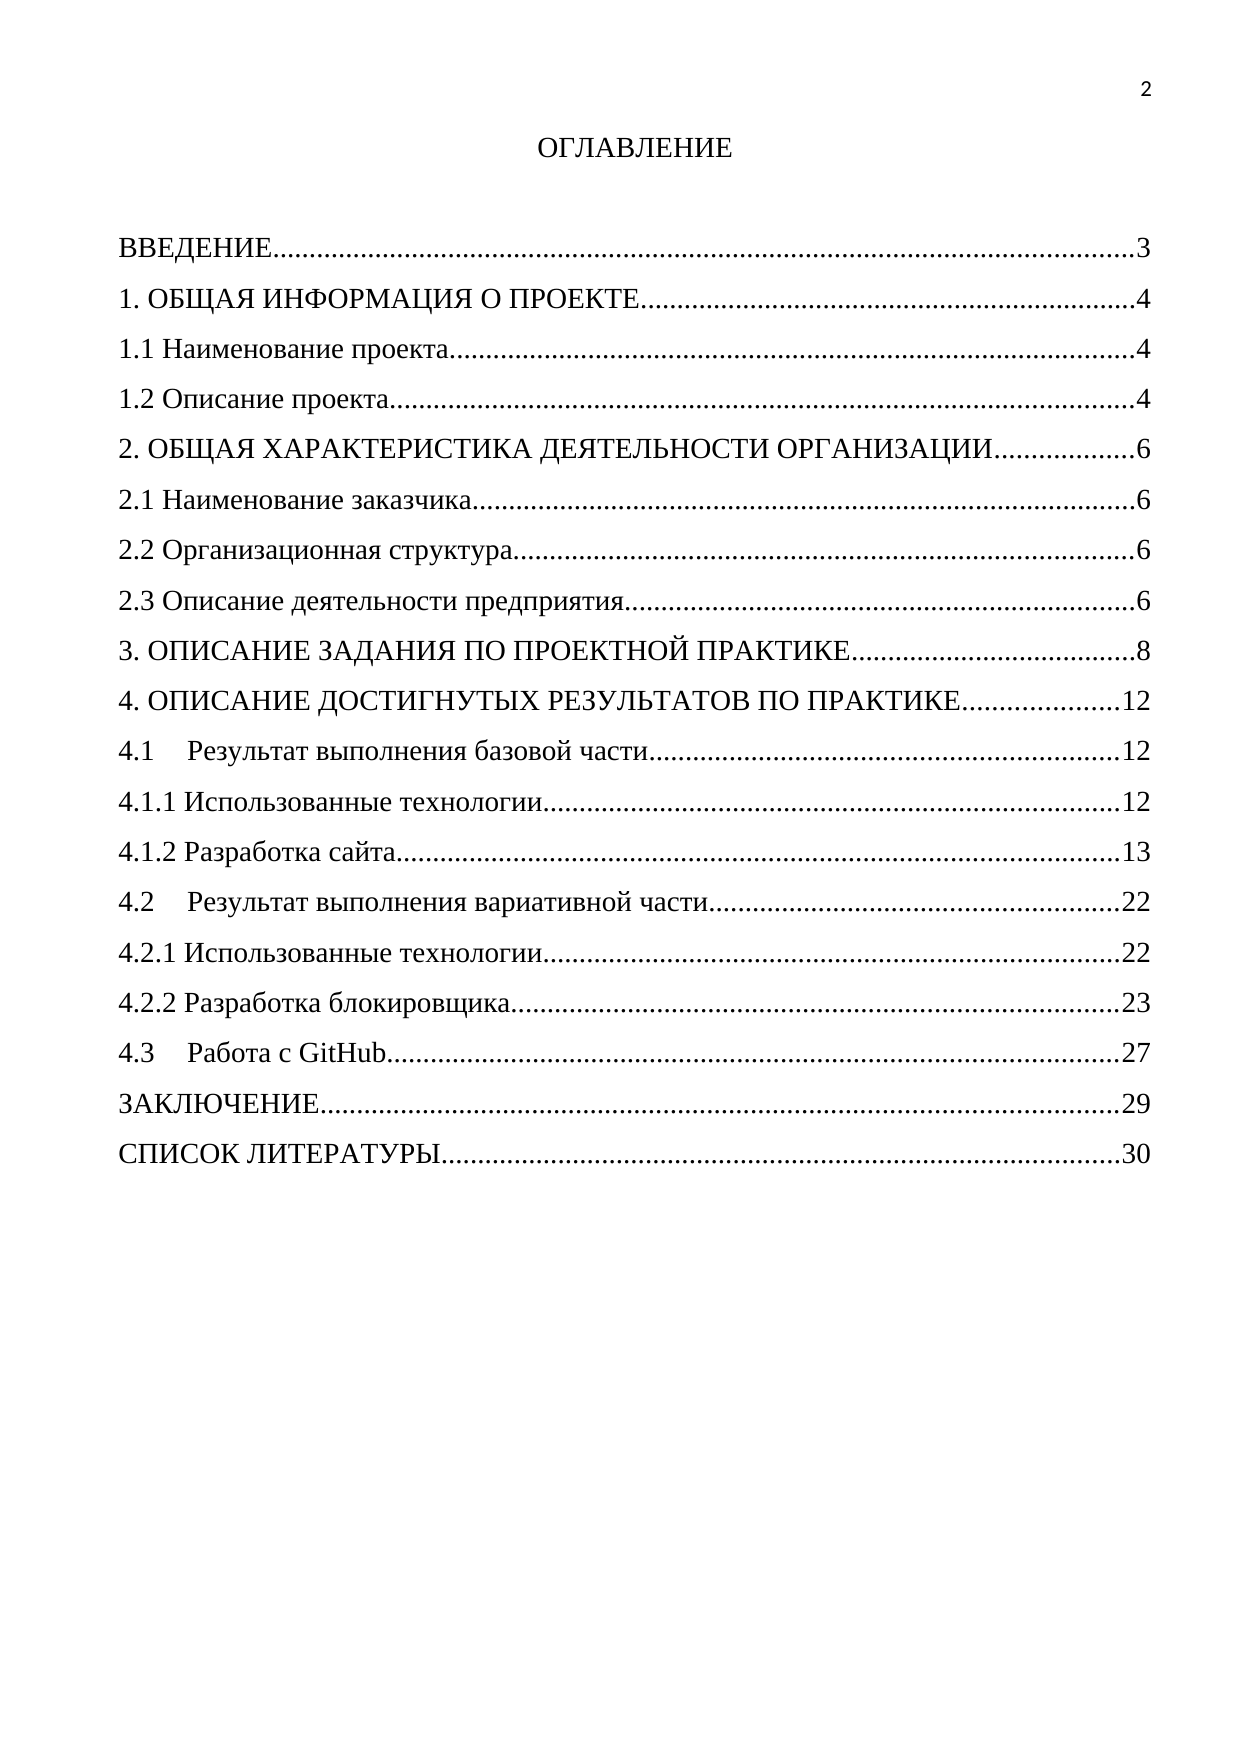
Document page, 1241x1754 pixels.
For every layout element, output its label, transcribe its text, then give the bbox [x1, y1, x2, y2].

text ОГЛАВЛЕНИЕ [118, 130, 1152, 163]
